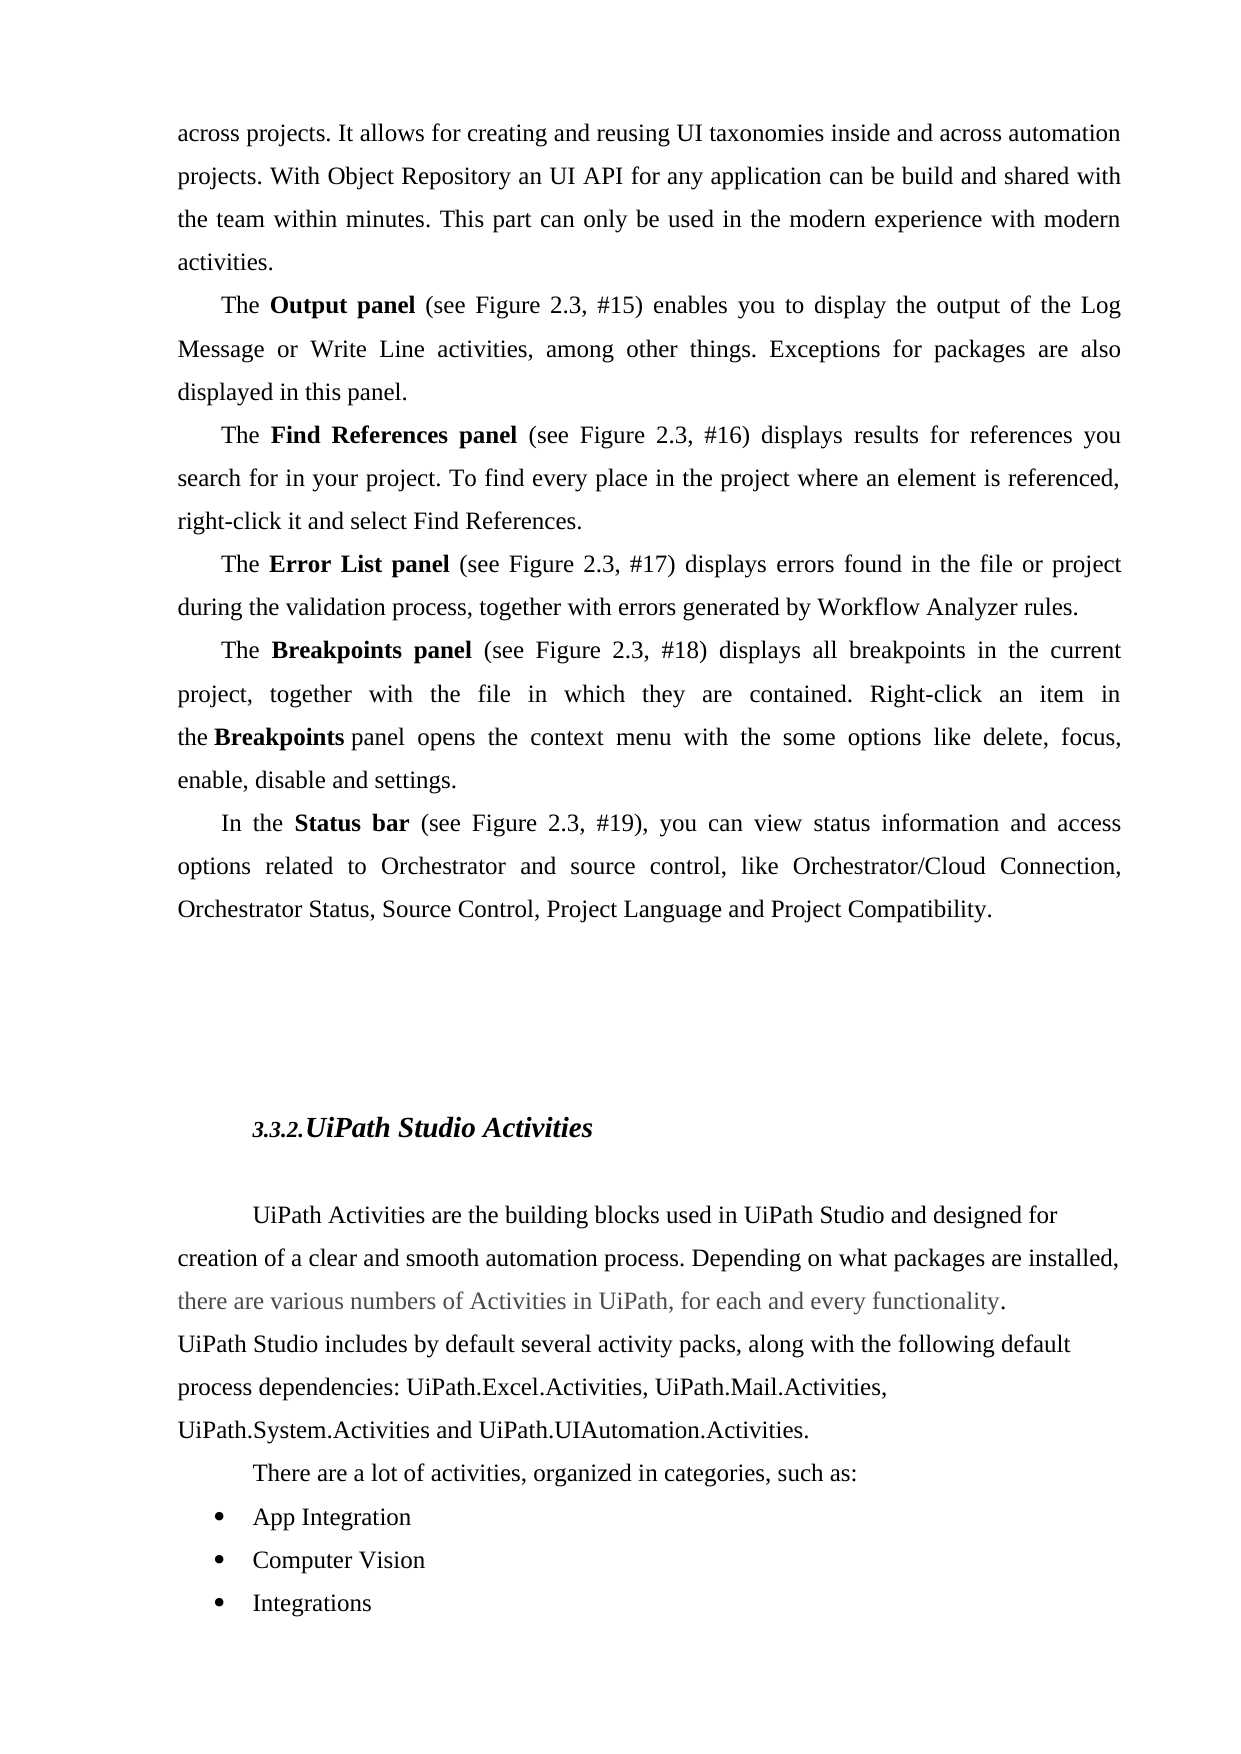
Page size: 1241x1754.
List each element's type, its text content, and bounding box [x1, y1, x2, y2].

text The Breakpoints panel (see Figure 2.3, #18) displays all breakpoints in the current project, together with the file in which they are contained. Right-click an item in the Breakpoints panel opens the context menu with the some options like delete, focus, enable, disable and settings. [177, 636, 1122, 794]
text In the Status bar (see Figure 2.3, #19), you can view status information and access options related to Orchestrator and source control, like Orchestrator/Cloud Connection, Orchestrator Status, Source Control, Project Language and Project Compatibility. [177, 808, 1122, 923]
text UiPath Activities are the building blocks used in UiPath Studio and designed for creation of a clear and smooth automation process. Depending on what packages are installed, there are various numbers of Activities in UiPath, for each and every functionality. [177, 1200, 1122, 1315]
text UiPath Studio includes by default several activity packs, along with the following default process dependencies: UiPath.Excel.Activities, UiPath.Mail.Activities, UiPath.System.Activities and UiPath.UIAutomation.Activities. [177, 1329, 1122, 1444]
text The Find References panel (see Figure 2.3, #16) displays results for references you search for in your project. To find every place in the project where an element is referenced, right-click it and select Find References. [177, 420, 1122, 535]
list Integrations [215, 1588, 1122, 1617]
list Computer Vision [215, 1545, 1122, 1573]
text There are a lot of activities, organized in categories, such as: [177, 1458, 1122, 1487]
list App Integration [215, 1502, 1122, 1530]
text The Output panel (see Figure 2.3, #15) enables you to display the output of the Log Message or Write Line activities, among other things. Exceptions for packages are also displayed in this panel. [177, 291, 1122, 406]
text The Error List panel (see Figure 2.3, #17) displays errors found in the file or project during the validation process, together with errors generated by Workflow Analyzer rules. [177, 549, 1122, 621]
subtitle UiPath Studio Activities [252, 1110, 1122, 1143]
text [177, 118, 1122, 276]
